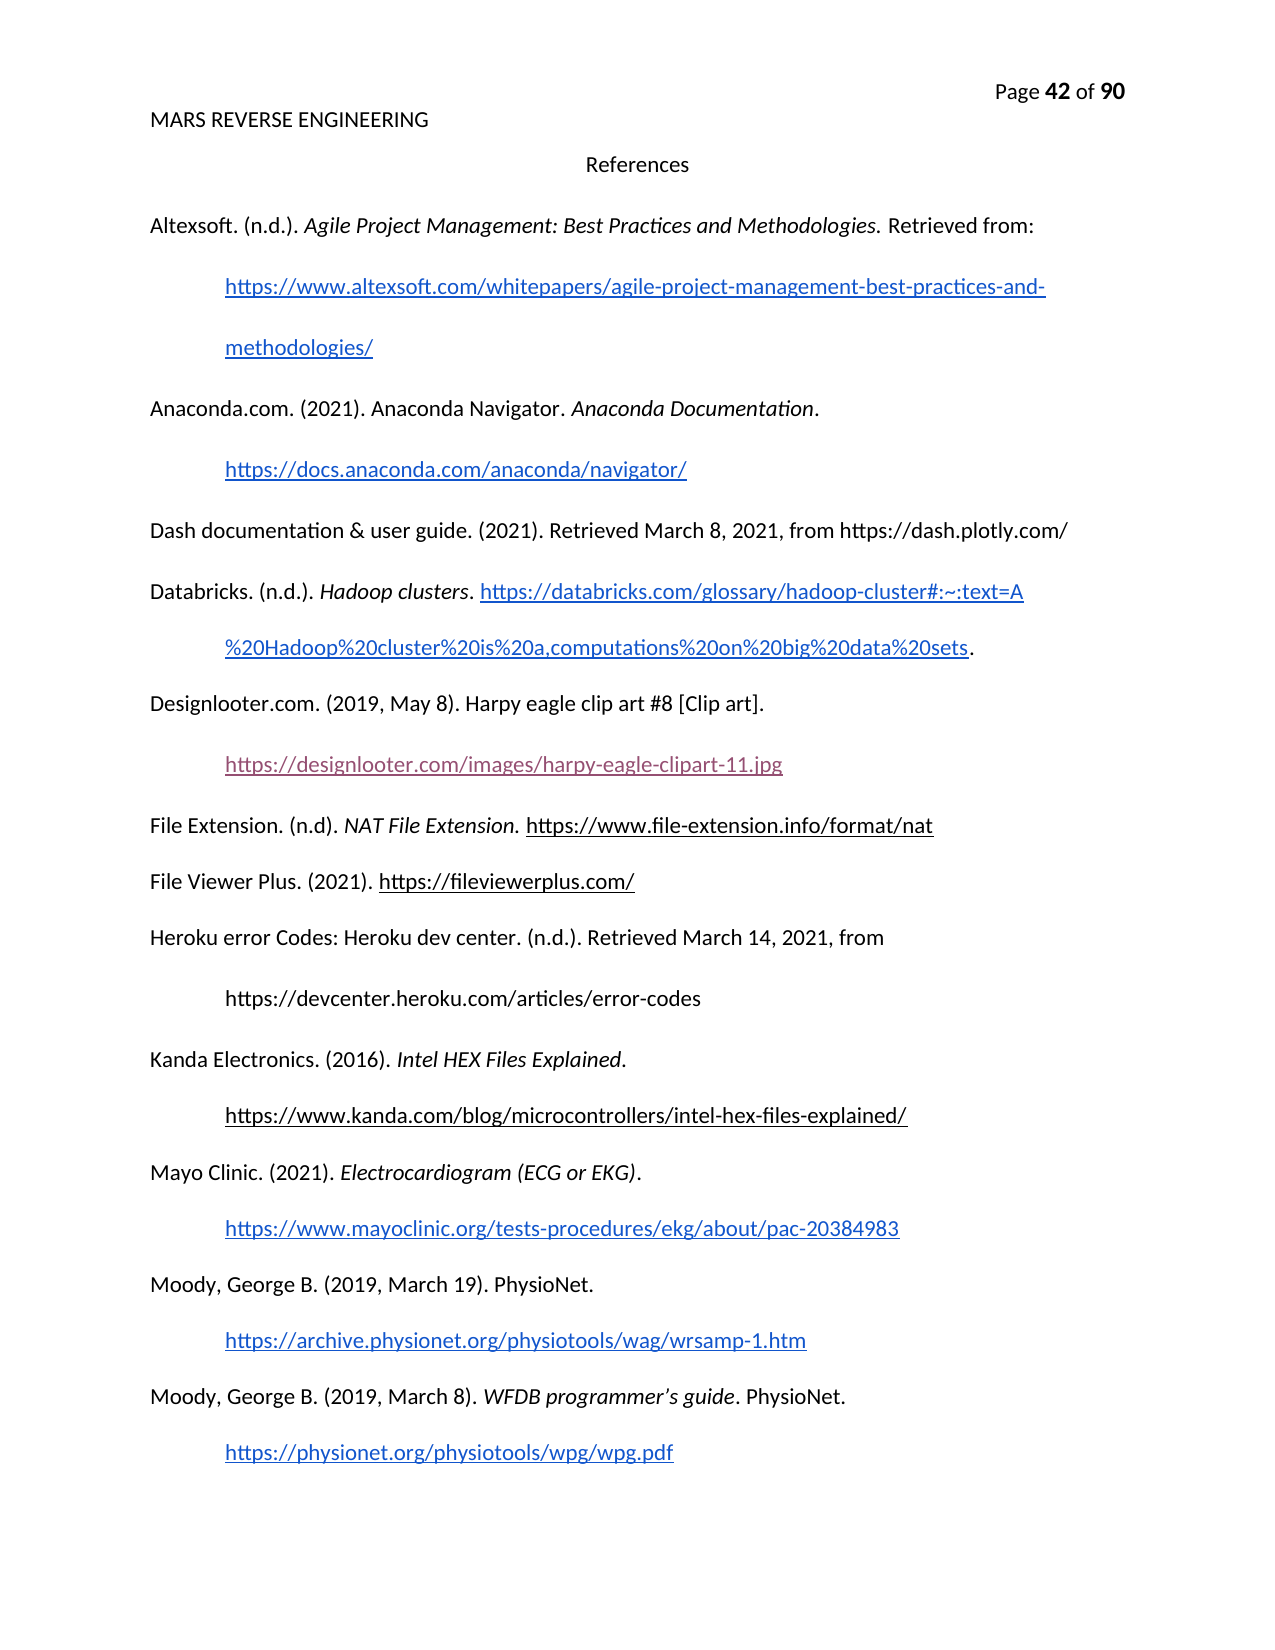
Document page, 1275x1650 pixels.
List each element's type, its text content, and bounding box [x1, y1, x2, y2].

text Altexsoft. (n.d.). Agile Project Management: Best Practices and Methodologies. Retrieved from: https://www.altexsoft.com/whitepapers/agile-project-management-best-practices-and-methodologies/ [150, 211, 1125, 361]
text File Viewer Plus. (2021). https://fileviewerplus.com/ [150, 867, 1125, 896]
text File Extension. (n.d). NAT File Extension. https://www.file-extension.info/format/nat [150, 811, 1125, 839]
text Moody, George B. (2019, March 8). WFDB programmer’s guide. PhysioNet. https://physionet.org/physiotools/wpg/wpg.pdf [150, 1382, 1125, 1466]
text Mayo Clinic. (2021). Electrocardiogram (ECG or EKG). https://www.mayoclinic.org/tests-procedures/ekg/about/pac-20384983 [150, 1158, 1125, 1242]
text Moody, George B. (2019, March 19). PhysioNet. https://archive.physionet.org/physiotools/wag/wrsamp-1.htm [150, 1270, 1125, 1354]
text References [150, 150, 1125, 178]
text Designlooter.com. (2019, May 8). Harpy eagle clip art #8 [Clip art]. https://designlooter.com/images/harpy-eagle-clipart-11.jpg [150, 689, 1125, 778]
text Dash documentation & user guide. (2021). Retrieved March 8, 2021, from https://dash.plotly.com/ [150, 516, 1125, 544]
text Databricks. (n.d.). Hadoop clusters. https://databricks.com/glossary/hadoop-cluster#:~:text=A%20Hadoop%20cluster%20is%20a,computations%20on%20big%20data%20sets. [150, 577, 1125, 661]
text Heroku error Codes: Heroku dev center. (n.d.). Retrieved March 14, 2021, from https://devcenter.heroku.com/articles/error-codes [150, 923, 1125, 1013]
text Kanda Electronics. (2016). Intel HEX Files Explained. https://www.kanda.com/blog/microcontrollers/intel-hex-files-explained/ [150, 1046, 1125, 1130]
text Anaconda.com. (2021). Anaconda Navigator. Anaconda Documentation. https://docs.anaconda.com/anaconda/navigator/ [150, 394, 1125, 483]
